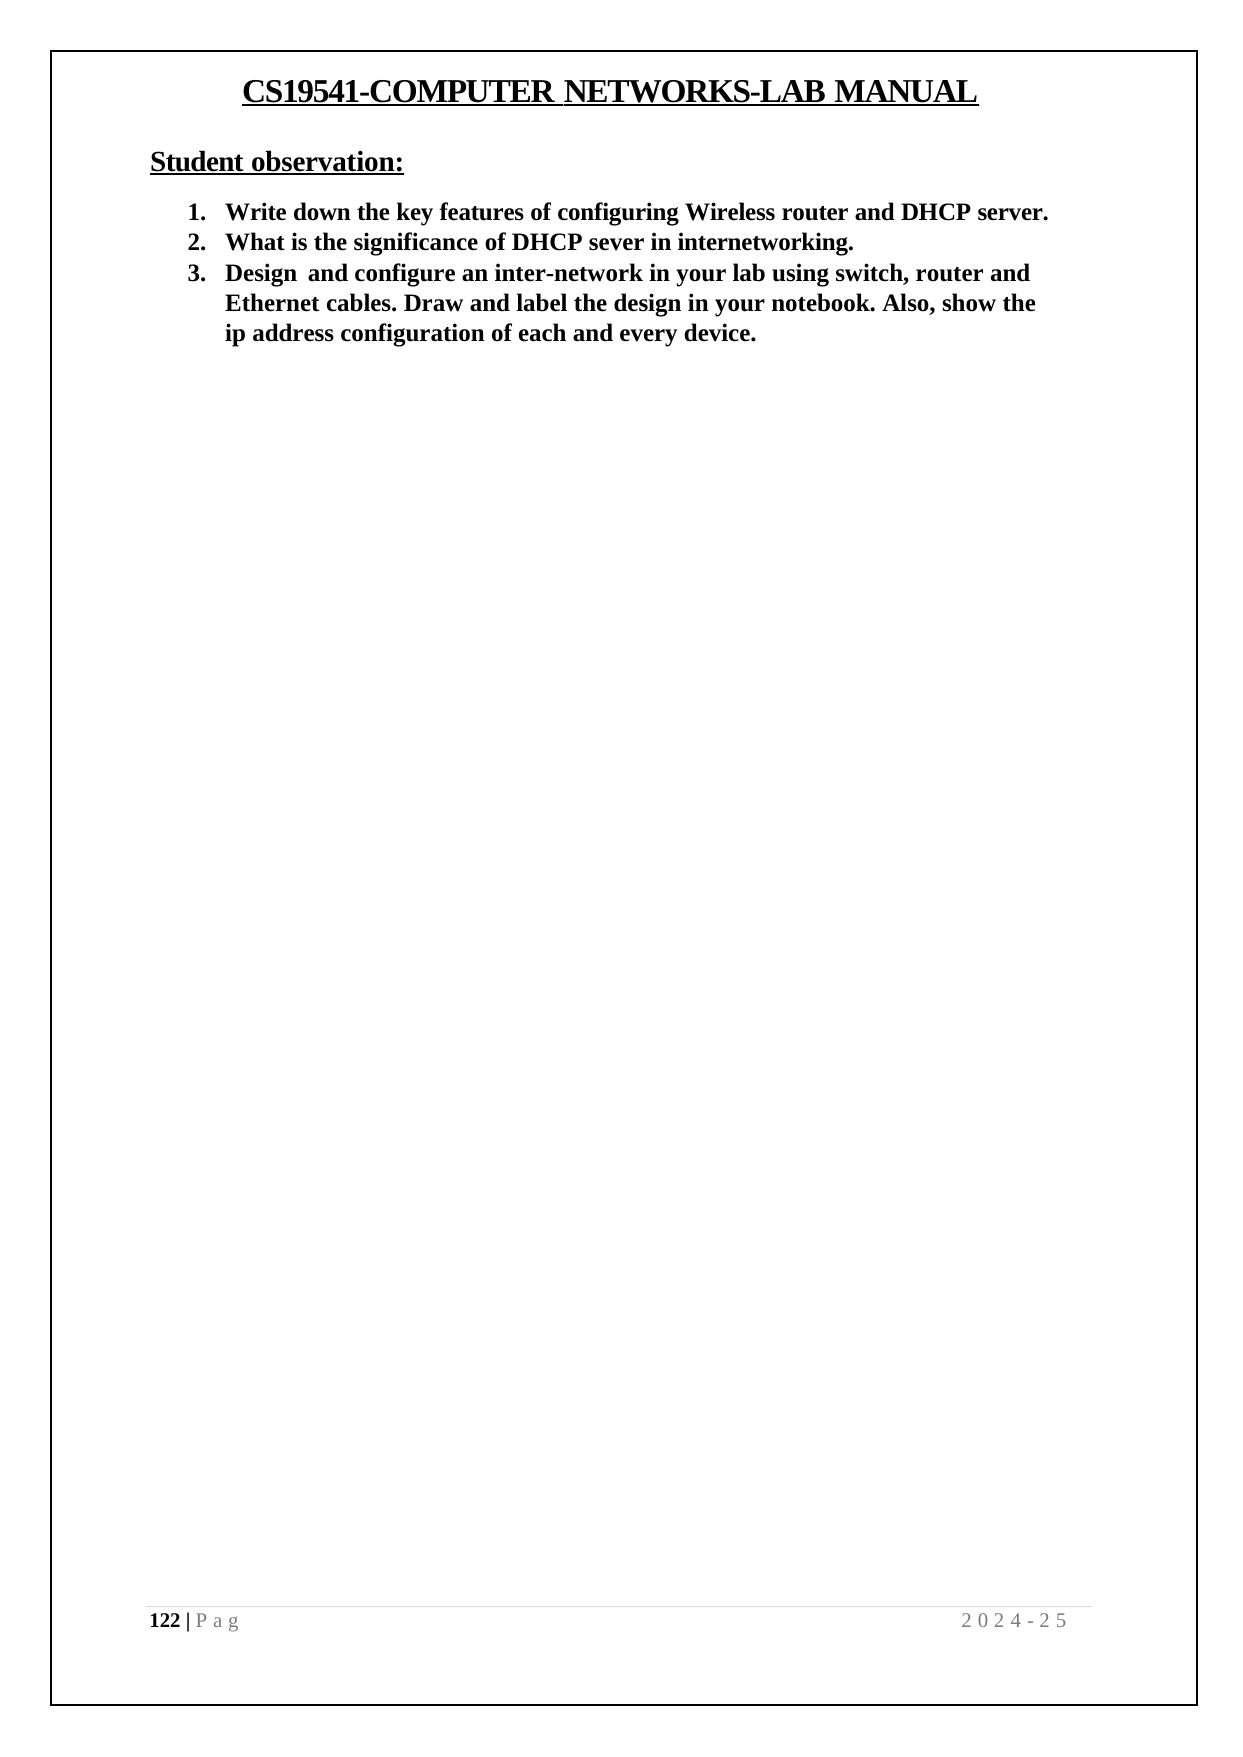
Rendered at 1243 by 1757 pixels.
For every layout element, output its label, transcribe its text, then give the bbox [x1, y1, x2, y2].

list What is the significance of DHCP sever in internetworking. [187, 227, 1196, 256]
subtitle Student observation: [150, 144, 1196, 178]
list Write down the key features of configuring Wireless router and DHCP server. [187, 197, 1196, 226]
list Design and configure an inter-network in your lab using switch, router and Ethernet cables. Draw and label the design in your notebook. Also, show the ip address configuration of each and every device. [187, 258, 1053, 347]
